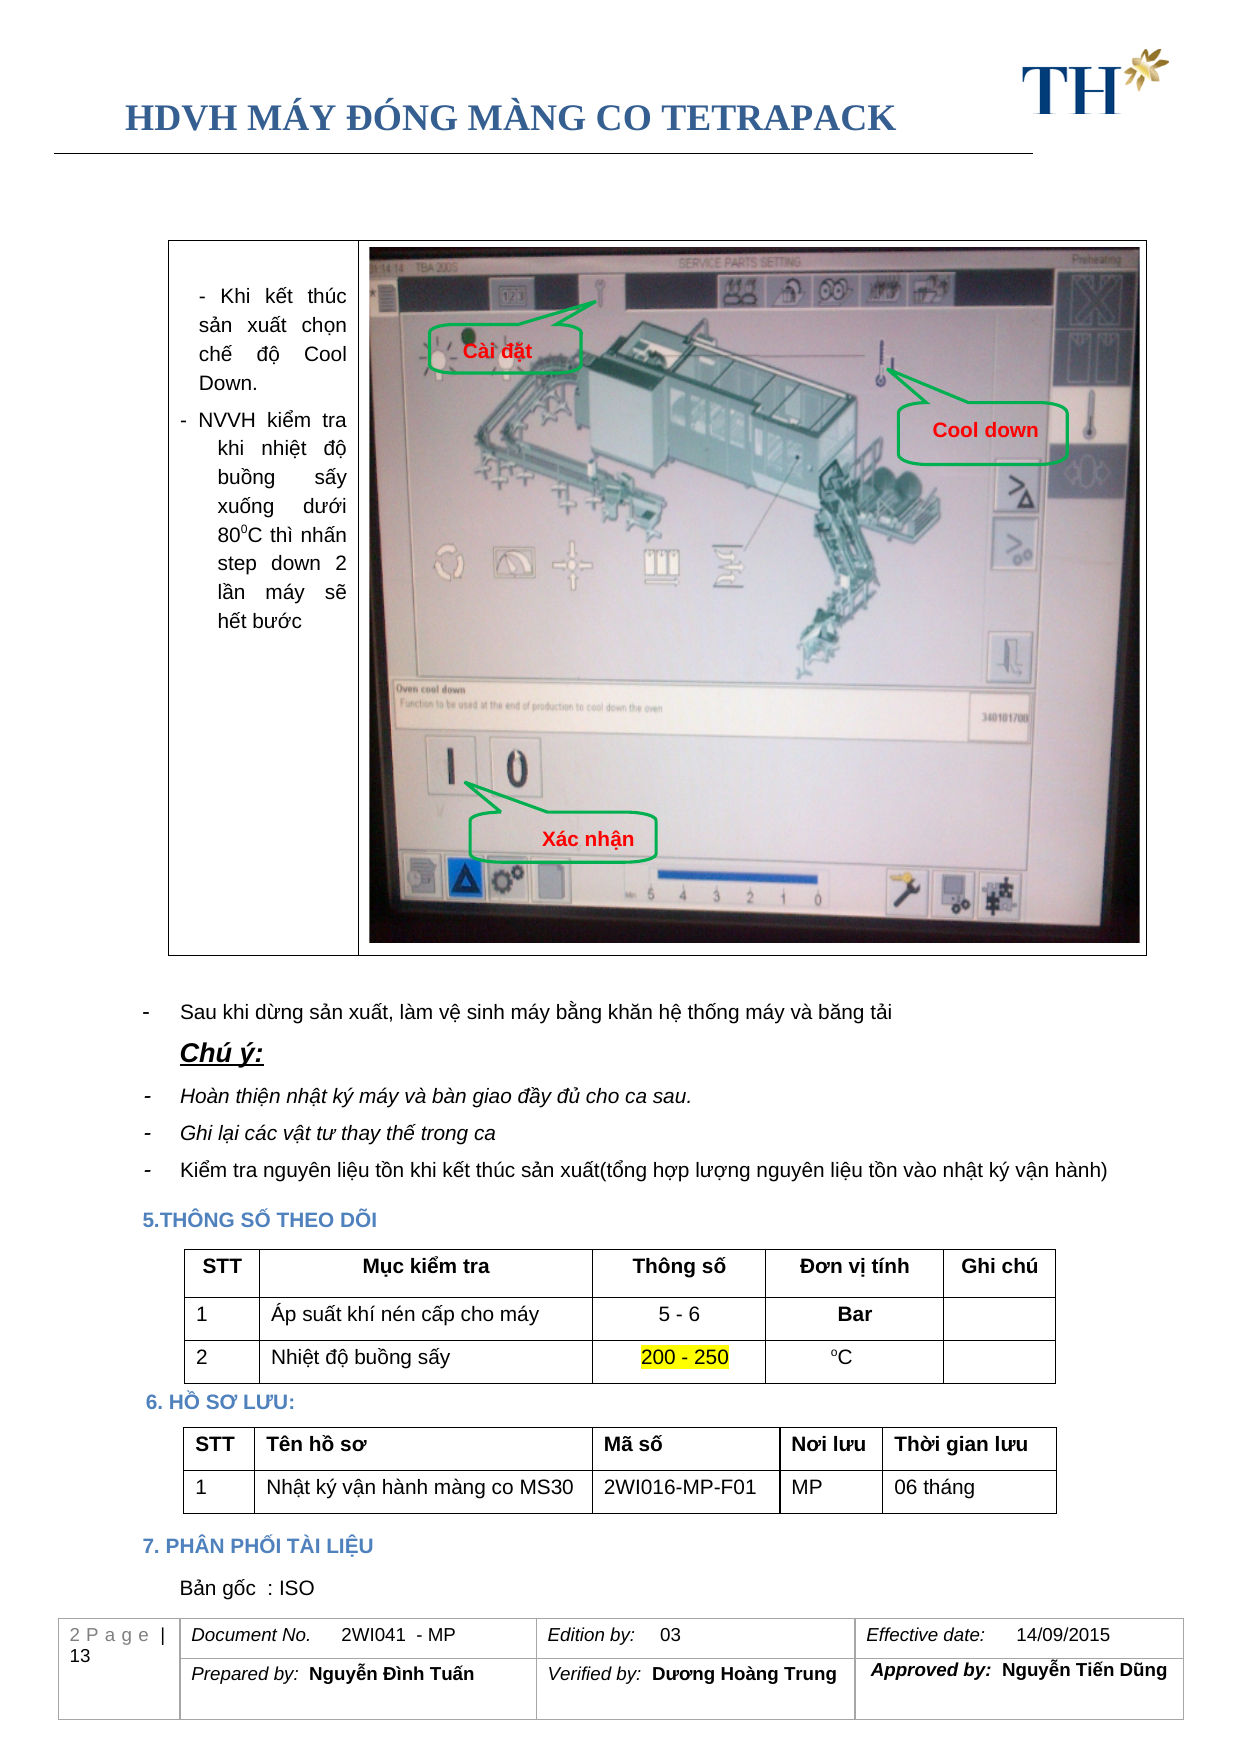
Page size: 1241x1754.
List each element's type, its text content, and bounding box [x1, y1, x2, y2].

table_header Mã số [593, 1428, 779, 1469]
picture [369, 247, 1140, 943]
table_cell 06 tháng [883, 1471, 1056, 1512]
table_cell 2 [185, 1341, 259, 1383]
table_cell oC [766, 1341, 943, 1383]
table_cell Nhiệt độ buồng sấy [260, 1341, 592, 1383]
table_header Nơi lưu [781, 1428, 882, 1469]
table_header STT [184, 1428, 254, 1469]
table_header Thời gian lưu [883, 1428, 1056, 1469]
text Chú ý: [142, 1037, 1135, 1068]
table_cell 1 [184, 1471, 254, 1512]
table_header Thông số [593, 1250, 765, 1297]
table_cell [944, 1298, 1055, 1339]
table_header Tên hồ sơ [255, 1428, 592, 1469]
table_header Đơn vị tính [766, 1250, 943, 1297]
table_cell MP [781, 1471, 882, 1512]
table_cell 200 - 250 [593, 1341, 765, 1383]
subtitle 5.THÔNG SỐ THEO DÕI [142, 1208, 1135, 1232]
text Kiểm tra nguyên liệu tồn khi kết thúc sản xuất(tổng hợp lượng nguyên liệu tồn vào nhật ký vận hành) [142, 1158, 1135, 1182]
table_cell Bar [766, 1298, 943, 1339]
table_header - Khi kết thúc sản xuất chọn chế độ Cool Down. - NVVH kiểm tra khi nhiệt độ buồng sấy xuống dưới 800C thì nhấn step down 2 lần máy sẽ hết bước [169, 241, 358, 955]
table_cell 2WI016-MP-F01 [593, 1471, 779, 1512]
text Hoàn thiện nhật ký máy và bàn giao đầy đủ cho ca sau. [142, 1084, 1135, 1108]
text Sau khi dừng sản xuất, làm vệ sinh máy bằng khăn hệ thống máy và băng tải [142, 1000, 1135, 1024]
picture [1022, 49, 1169, 114]
table_header Ghi chú [944, 1250, 1055, 1297]
table_cell [944, 1341, 1055, 1383]
table_header Mục kiểm tra [260, 1250, 592, 1297]
table_header STT [185, 1250, 259, 1297]
table_cell 5 - 6 [593, 1298, 765, 1339]
table_cell 1 [185, 1298, 259, 1339]
text Bản gốc : ISO [142, 1576, 1135, 1599]
table_cell Áp suất khí nén cấp cho máy [260, 1298, 592, 1339]
subtitle 7. PHÂN PHỐI TÀI LIỆU [142, 1534, 1135, 1558]
table_header [359, 241, 1146, 955]
text Ghi lại các vật tư thay thế trong ca [142, 1121, 1135, 1145]
table_cell Nhật ký vận hành màng co MS30 [255, 1471, 592, 1512]
list 6. HỒ SƠ LƯU: [105, 1390, 1135, 1414]
